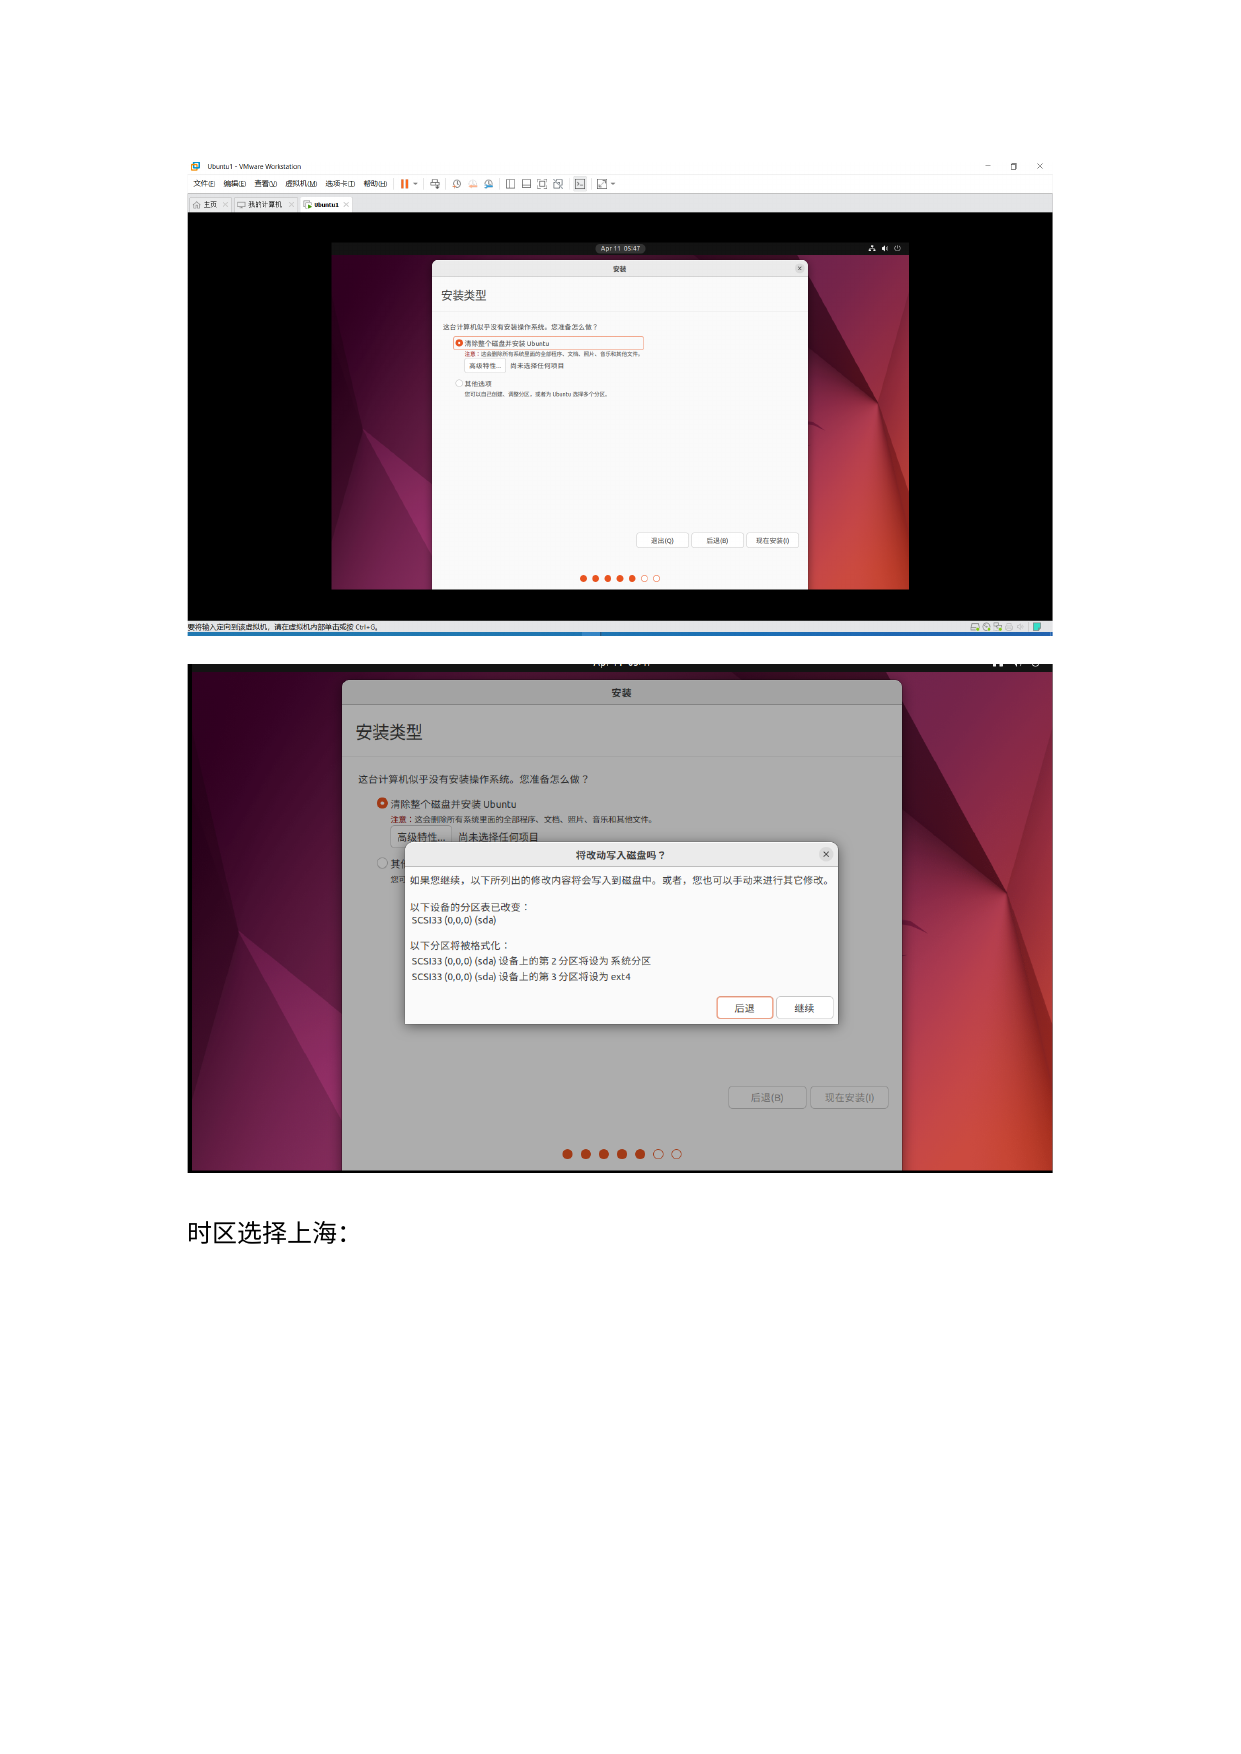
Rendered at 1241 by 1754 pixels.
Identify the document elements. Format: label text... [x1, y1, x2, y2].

picture [187, 664, 1053, 1173]
text 时区选择上海： [187, 1199, 1053, 1264]
picture [187, 162, 1053, 636]
